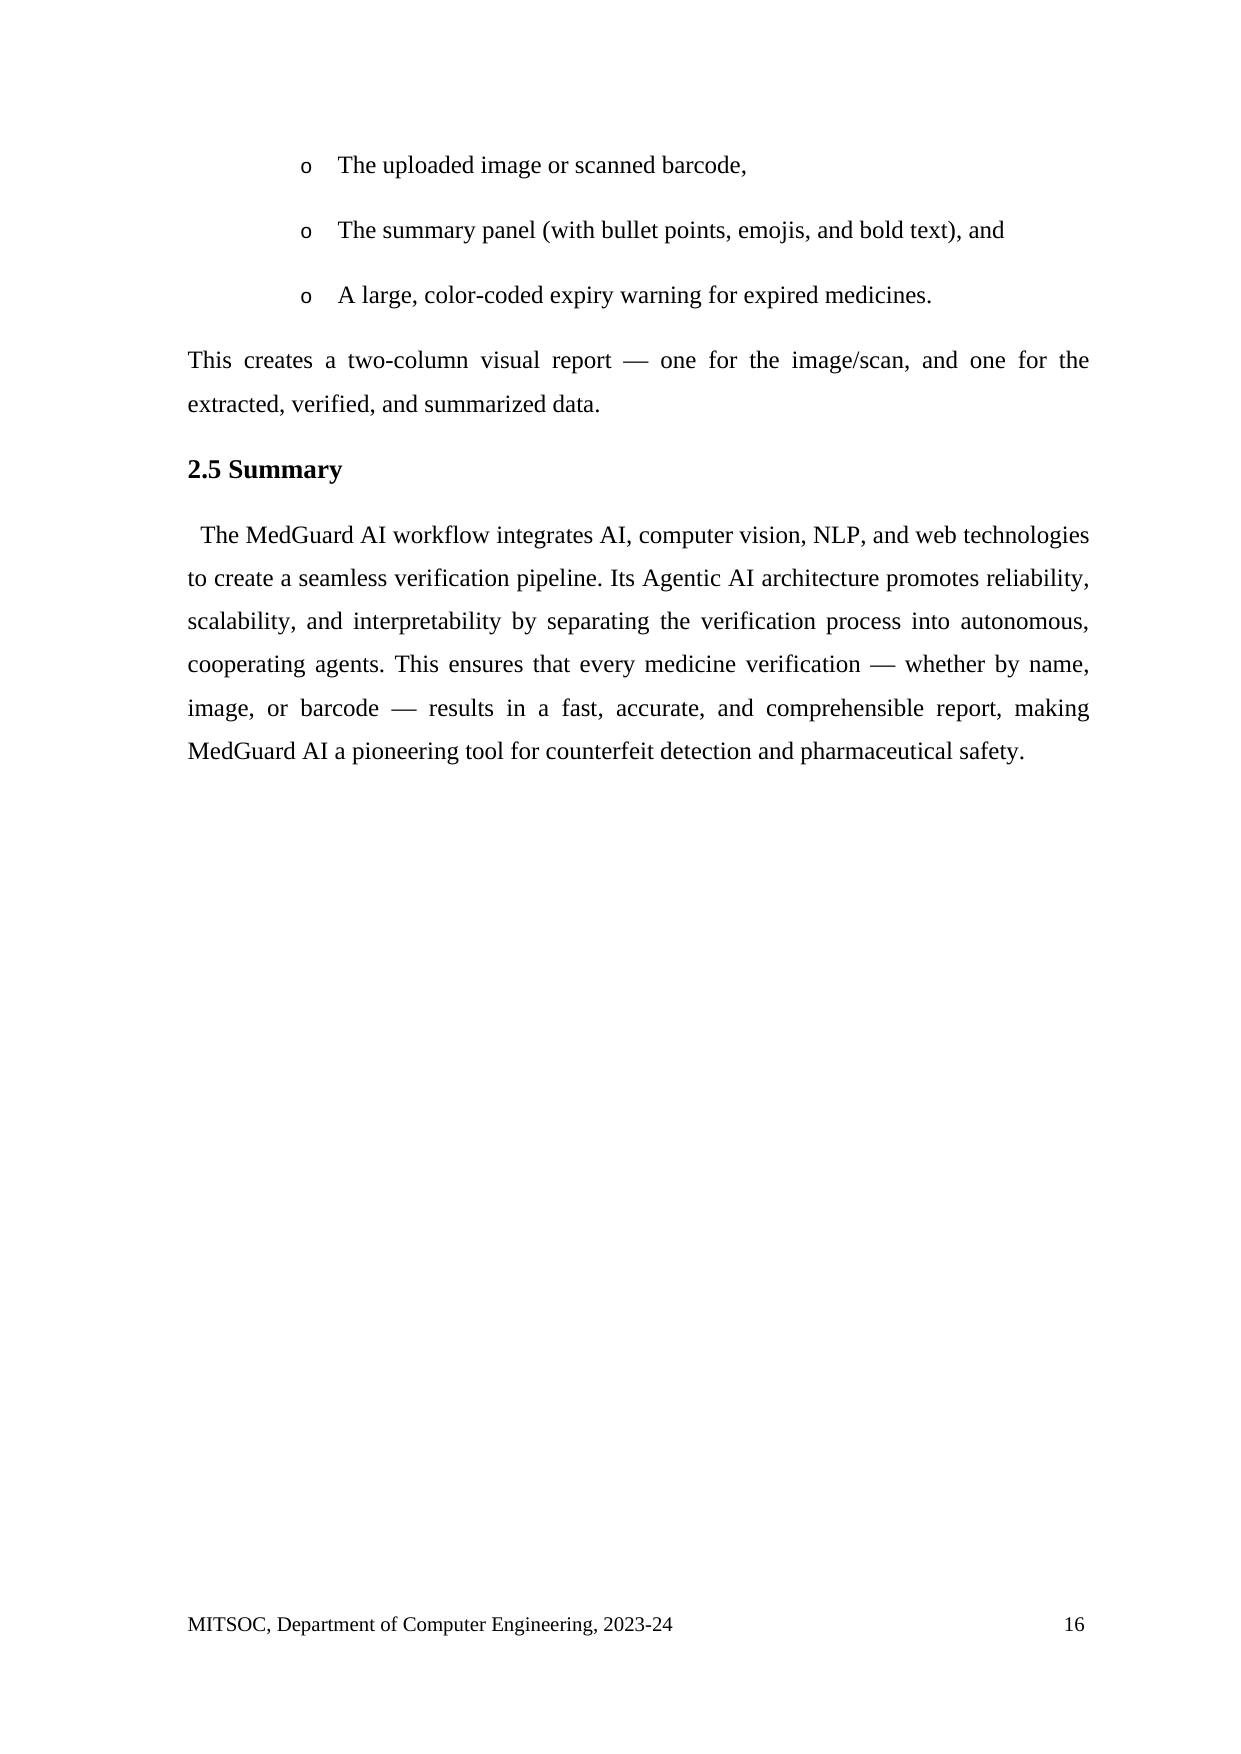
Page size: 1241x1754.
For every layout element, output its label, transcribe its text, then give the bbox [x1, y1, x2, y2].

text This creates a two-column visual report — one for the image/scan, and one for the extracted, verified, and summarized data. [187, 346, 1090, 417]
text The MedGuard AI workflow integrates AI, computer vision, NLP, and web technologies to create a seamless verification pipeline. Its Agentic AI architecture promotes reliability, scalability, and interpretability by separating the verification process into autonomous, cooperating agents. This ensures that every medicine verification — whether by name, image, or barcode — results in a fast, accurate, and comprehensible report, making MedGuard AI a pioneering tool for counterfeit detection and pharmaceutical safety. [187, 520, 1090, 764]
list A large, color-coded expiry warning for expired medicines. [300, 280, 1090, 310]
list The summary panel (with bullet points, emojis, and bold text), and [300, 215, 1090, 245]
text 2.5 Summary [187, 453, 1090, 484]
list The uploaded image or scanned barcode, [300, 150, 1090, 179]
